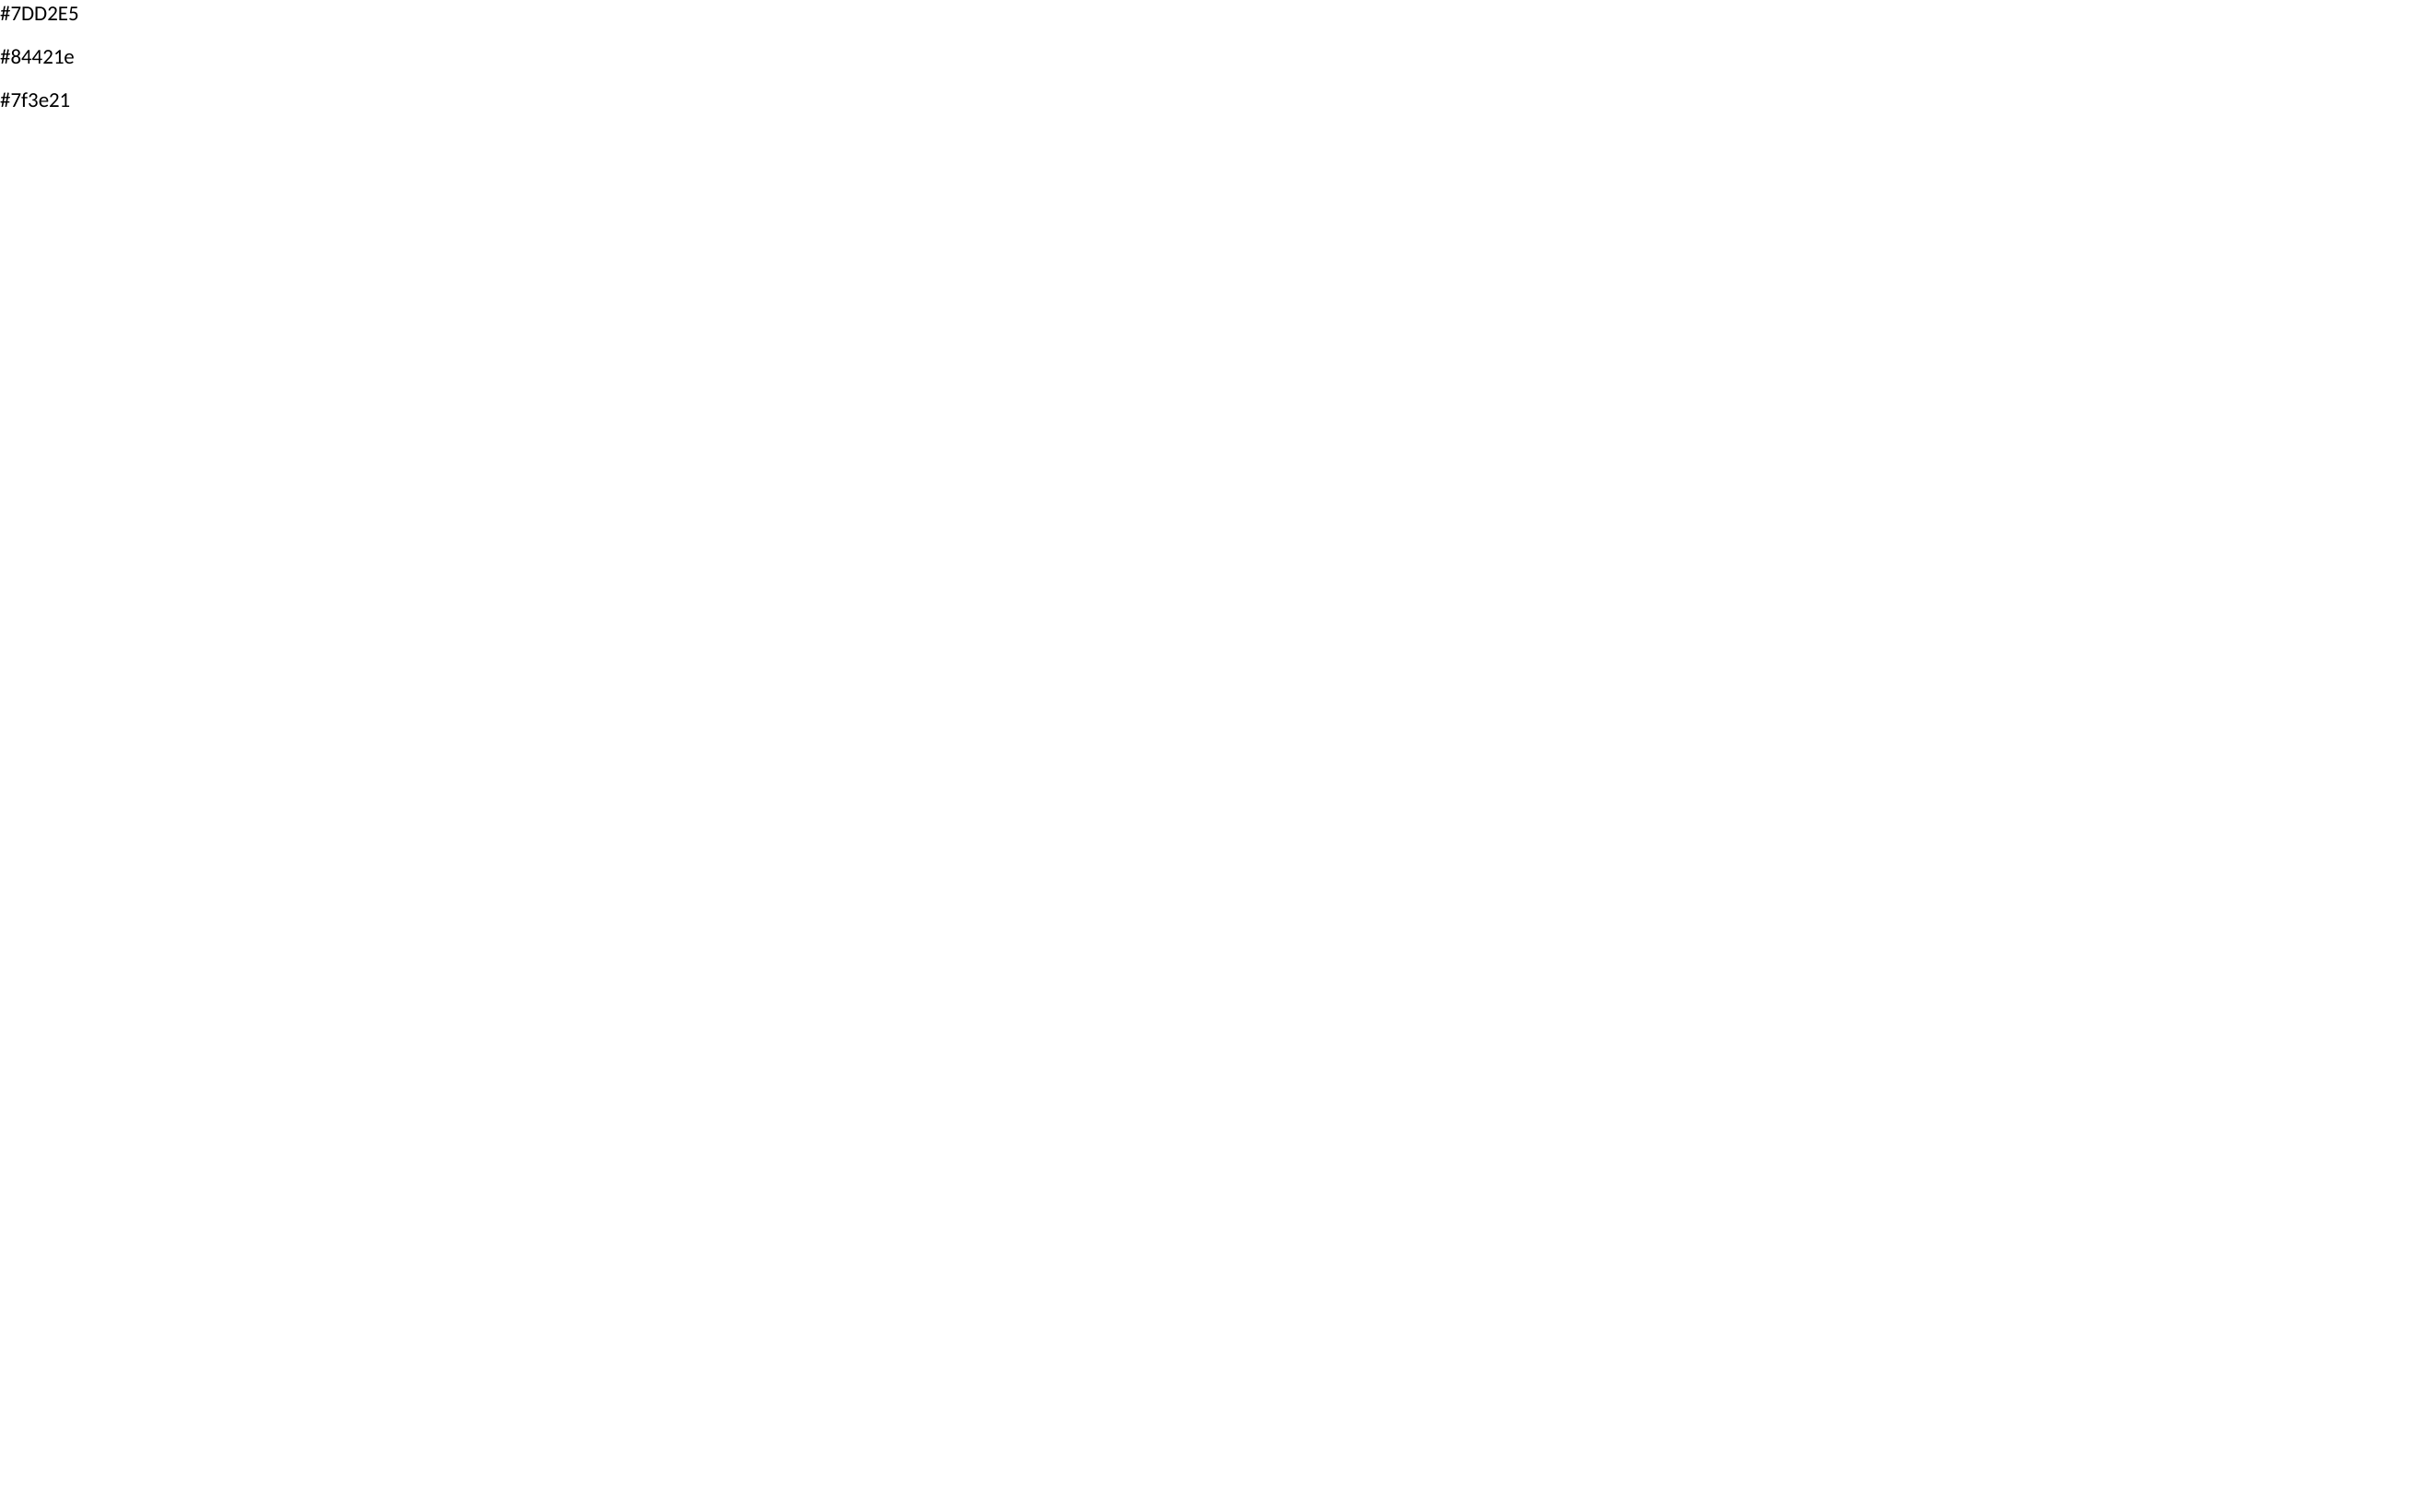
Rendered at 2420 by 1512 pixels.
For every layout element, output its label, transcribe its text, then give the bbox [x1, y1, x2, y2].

text #84421e [0, 43, 2419, 69]
text #7DD2E5 [0, 0, 2419, 26]
text #7f3e21 [0, 87, 2419, 112]
